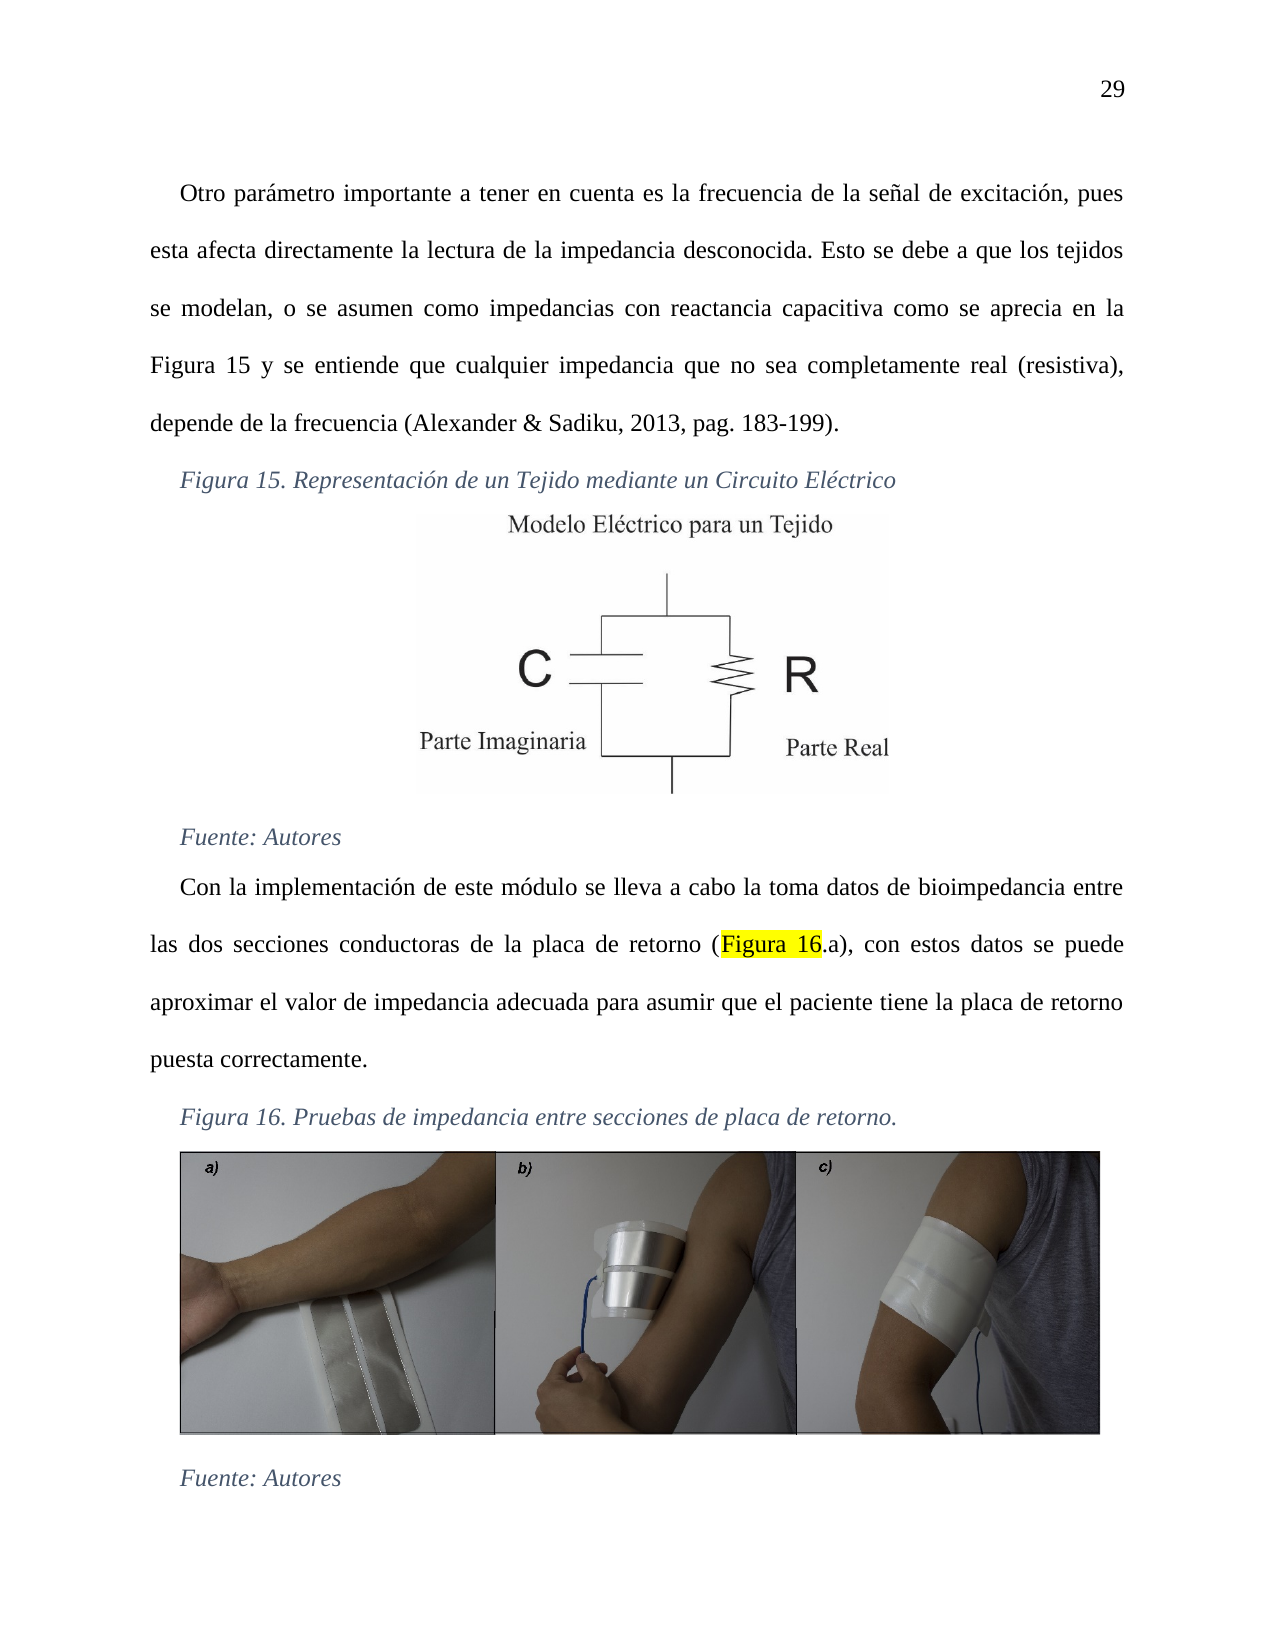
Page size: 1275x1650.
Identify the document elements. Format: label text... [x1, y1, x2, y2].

text Figura 15. Representación de un Tejido mediante un Circuito Eléctrico [150, 465, 1125, 494]
text Con la implementación de este módulo se lleva a cabo la toma datos de bioimpedancia entre las dos secciones conductoras de la placa de retorno (Figura 16.a), con estos datos se puede aproximar el valor de impedancia adecuada para asumir que el paciente tiene la placa de retorno puesta correctamente. [150, 872, 1125, 1073]
text Fuente: Autores [150, 822, 1125, 851]
text Figura 16. Pruebas de impedancia entre secciones de placa de retorno. [150, 1102, 1125, 1131]
text Otro parámetro importante a tener en cuenta es la frecuencia de la señal de excitación, pues esta afecta directamente la lectura de la impedancia desconocida. Esto se debe a que los tejidos se modelan, o se asumen como impedancias con reactancia capacitiva como se aprecia en la Figura 15 y se entiende que cualquier impedancia que no sea completamente real (resistiva), depende de la frecuencia (Alexander & Sadiku, 2013, pag. 183-199). [150, 178, 1125, 436]
picture [179, 1151, 1101, 1435]
picture [416, 514, 889, 794]
text Fuente: Autores [150, 1463, 1125, 1492]
